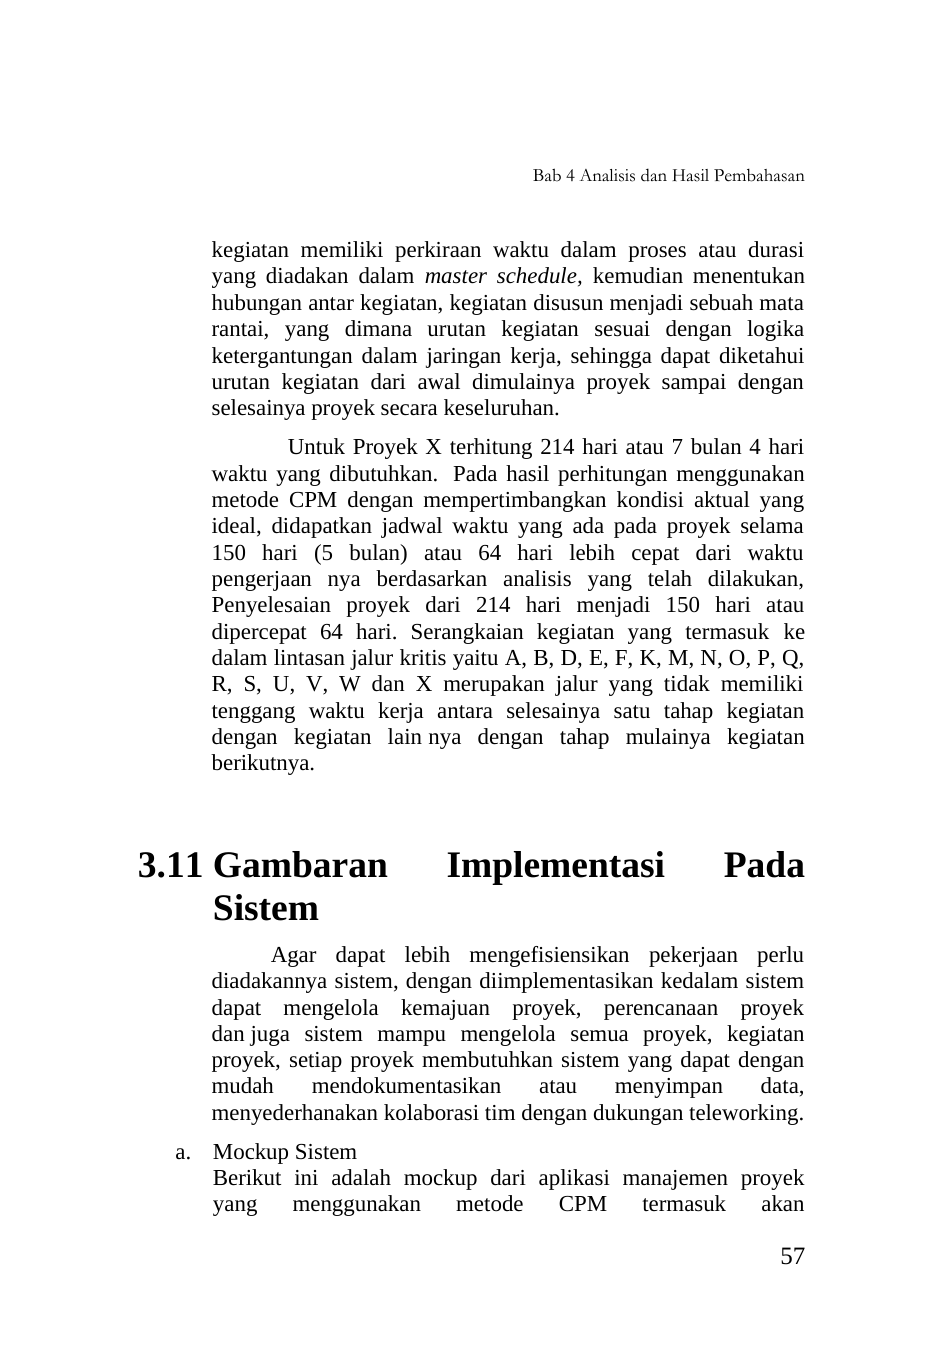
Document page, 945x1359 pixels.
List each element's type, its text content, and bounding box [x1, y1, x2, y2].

list Mockup Sistem [175, 1138, 805, 1164]
subtitle Gambaran Implementasi Pada Sistem [138, 842, 805, 928]
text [213, 1164, 805, 1217]
text Agar dapat lebih mengefisiensikan pekerjaan perlu diadakannya sistem, dengan diimplementasikan kedalam sistem dapat mengelola kemajuan proyek, perencanaan proyek dan juga sistem mampu mengelola semua proyek, kegiatan proyek, setiap proyek membutuhkan sistem yang dapat dengan mudah mendokumentasikan atau menyimpan data, menyederhanakan kolaborasi tim dengan dukungan teleworking. [211, 941, 805, 1125]
text Untuk Proyek X terhitung 214 hari atau 7 bulan 4 hari waktu yang dibutuhkan. Pada hasil perhitungan menggunakan metode CPM dengan mempertimbangkan kondisi aktual yang ideal, didapatkan jadwal waktu yang ada pada proyek selama 150 hari (5 bulan) atau 64 hari lebih cepat dari waktu pengerjaan nya berdasarkan analisis yang telah dilakukan, Penyelesaian proyek dari 214 hari menjadi 150 hari atau dipercepat 64 hari. Serangkaian kegiatan yang termasuk ke dalam lintasan jalur kritis yaitu A, B, D, E, F, K, M, N, O, P, Q, R, S, U, V, W dan X merupakan jalur yang tidak memiliki tenggang waktu kerja antara selesainya satu tahap kegiatan dengan kegiatan lain nya dengan tahap mulainya kegiatan berikutnya. [211, 433, 805, 776]
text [211, 236, 805, 421]
